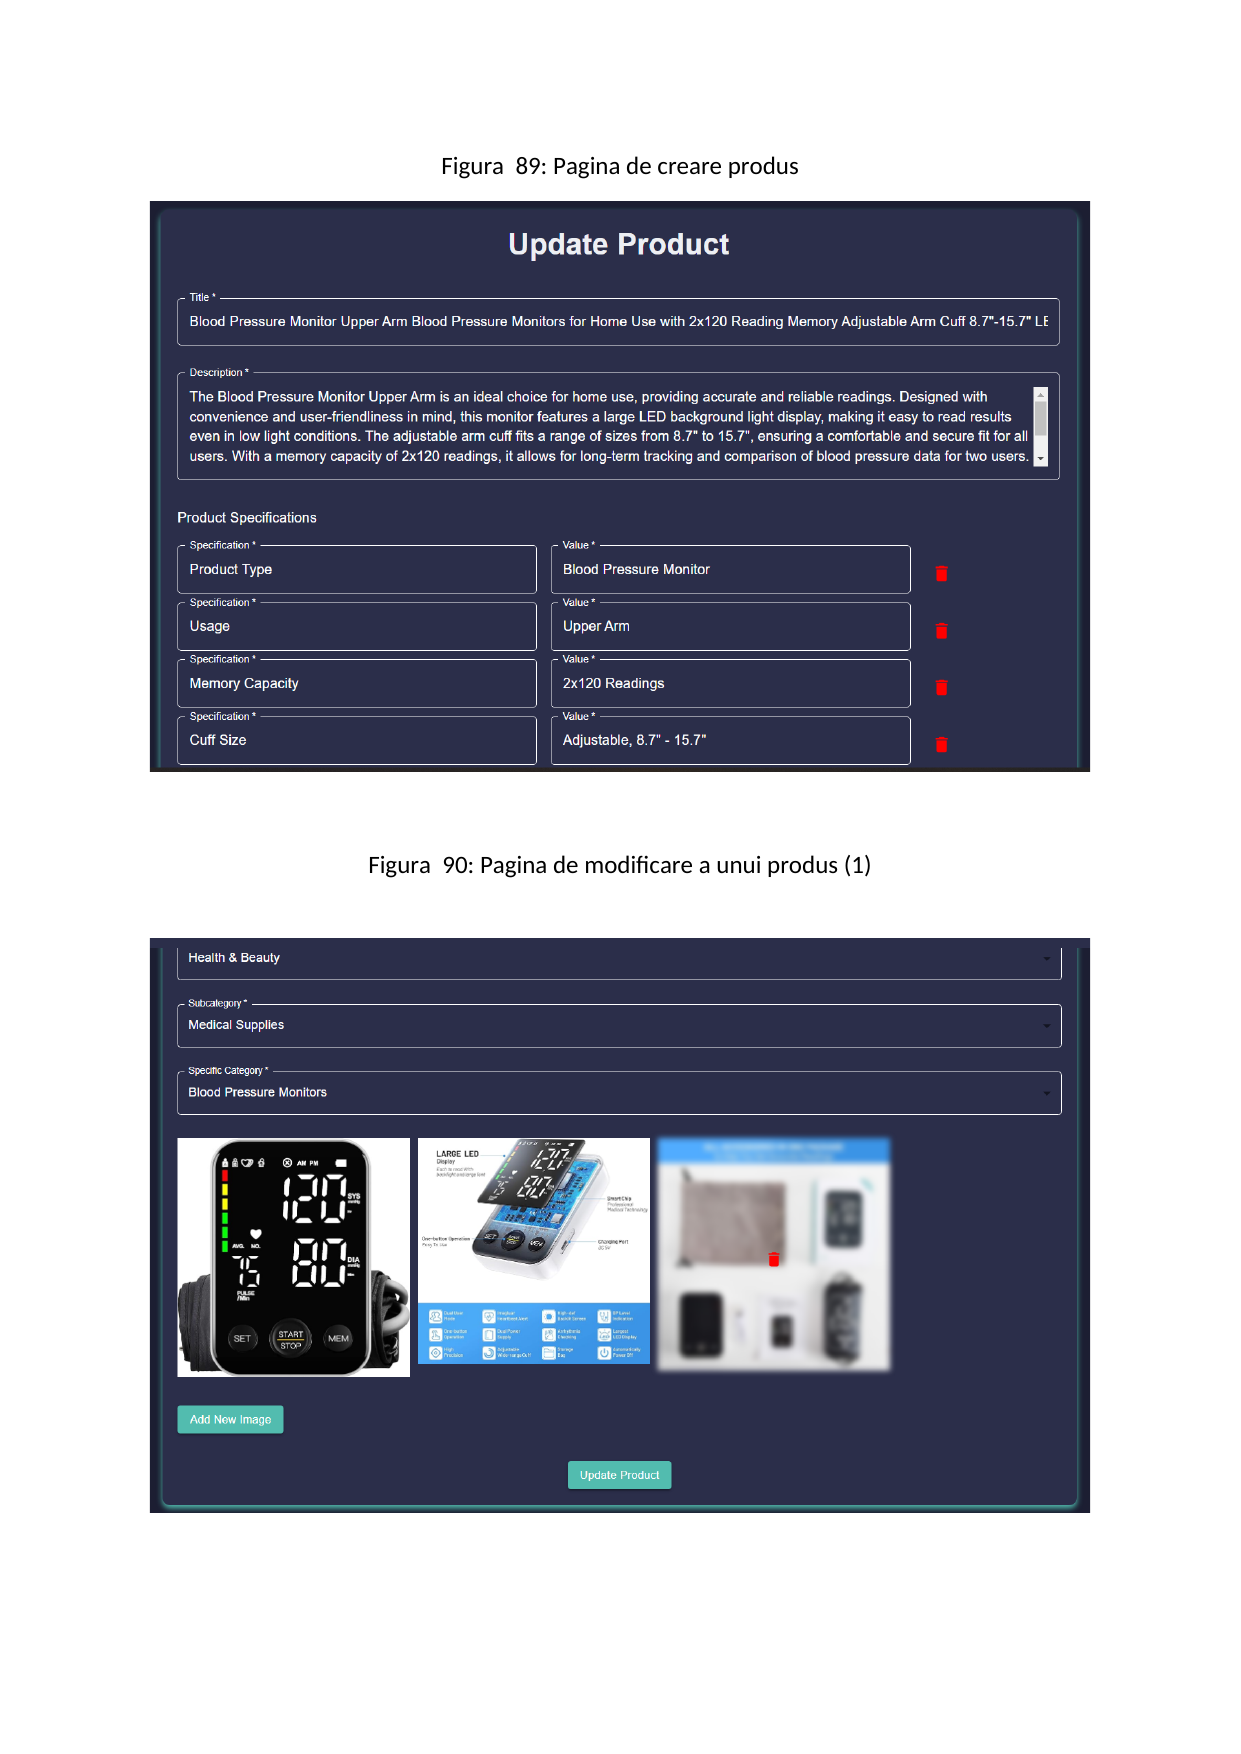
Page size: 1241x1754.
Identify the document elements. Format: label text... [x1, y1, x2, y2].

picture [149, 201, 1091, 772]
text Figura 90: Pagina de modificare a unui produs (1) [150, 849, 1090, 879]
text Figura 89: Pagina de creare produs [150, 150, 1090, 181]
picture [149, 938, 1091, 1513]
